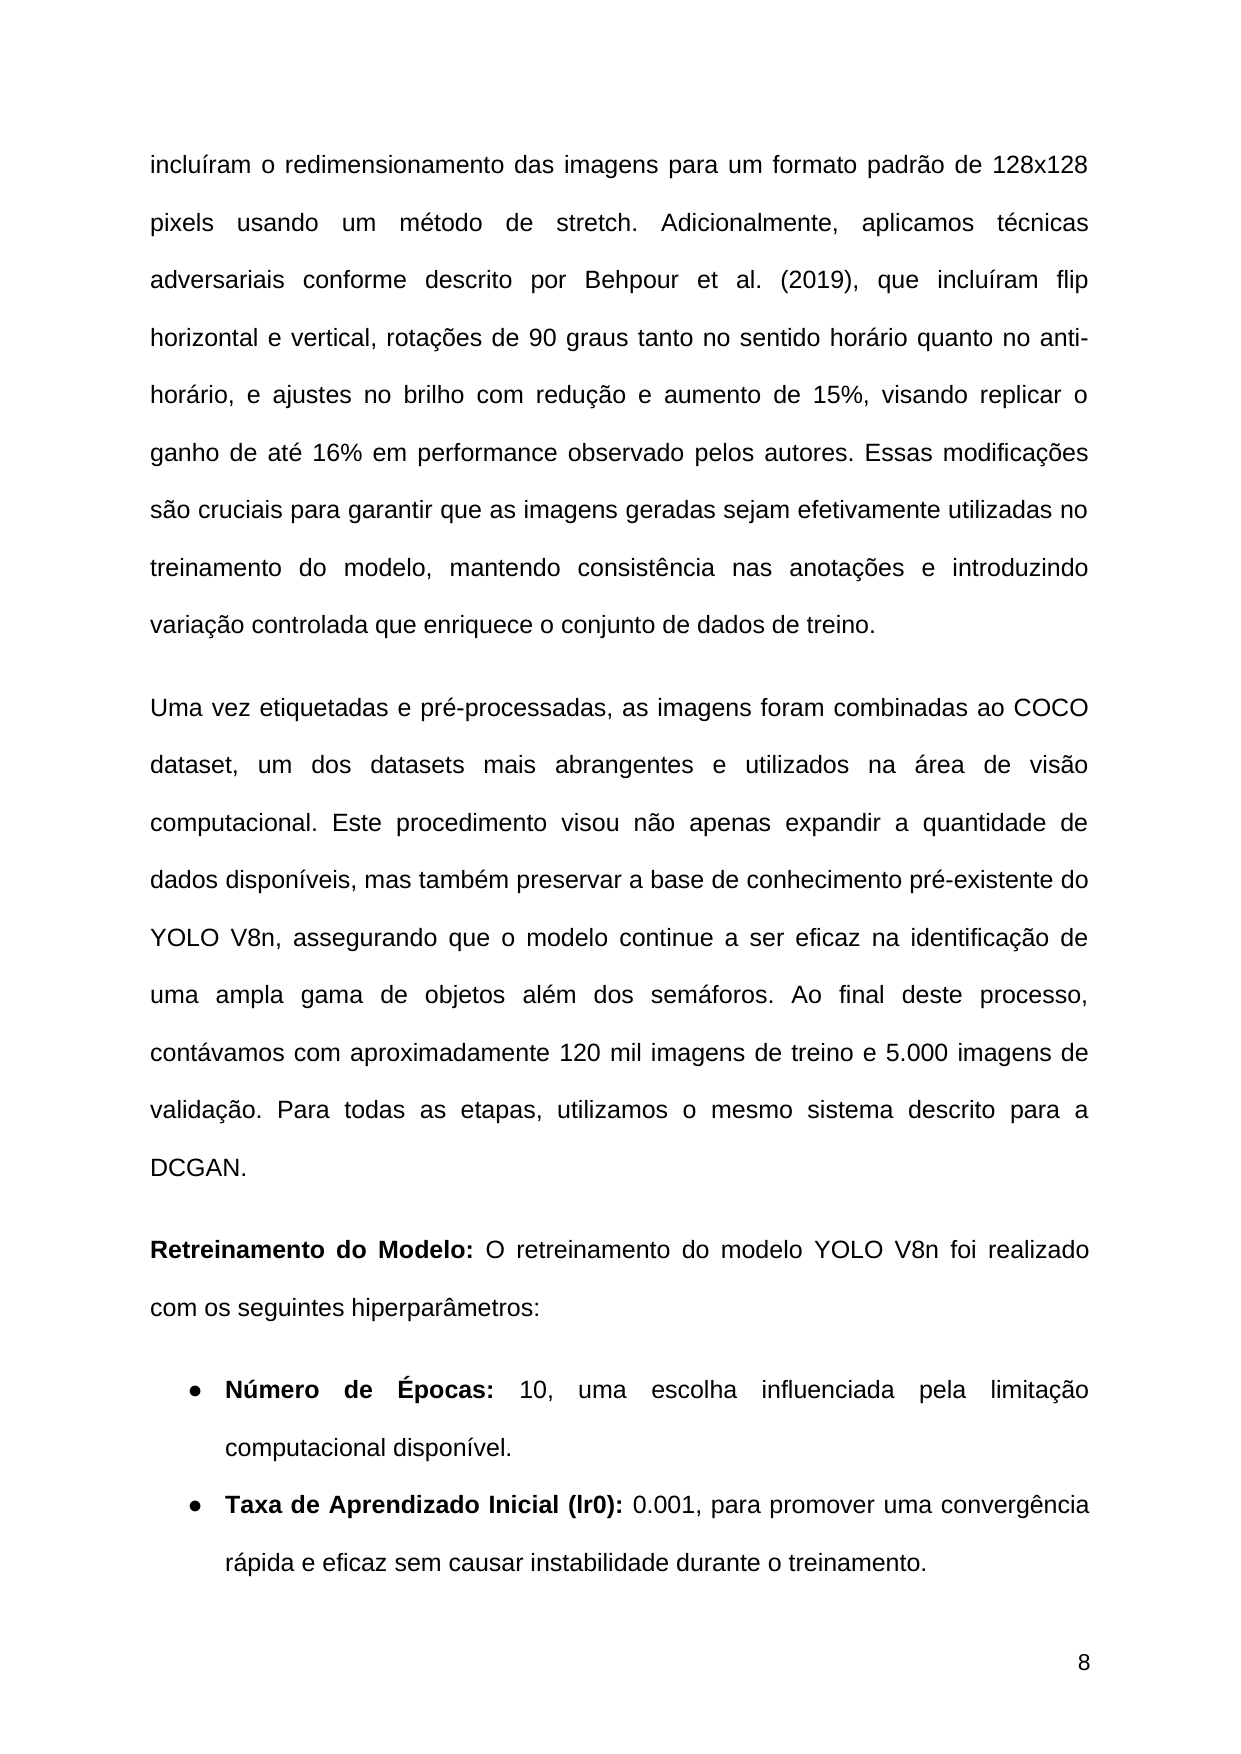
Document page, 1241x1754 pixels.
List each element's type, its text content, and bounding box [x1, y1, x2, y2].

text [150, 150, 1090, 639]
text Uma vez etiquetadas e pré-processadas, as imagens foram combinadas ao COCO dataset, um dos datasets mais abrangentes e utilizados na área de visão computacional. Este procedimento visou não apenas expandir a quantidade de dados disponíveis, mas também preservar a base de conhecimento pré-existente do YOLO V8n, assegurando que o modelo continue a ser eficaz na identificação de uma ampla gama de objetos além dos semáforos. Ao final deste processo, contávamos com aproximadamente 120 mil imagens de treino e 5.000 imagens de validação. Para todas as etapas, utilizamos o mesmo sistema descrito para a DCGAN. [150, 692, 1090, 1181]
list Número de Épocas: 10, uma escolha influenciada pela limitação computacional disponível. [187, 1375, 1090, 1461]
list Taxa de Aprendizado Inicial (lr0): 0.001, para promover uma convergência rápida e eficaz sem causar instabilidade durante o treinamento. [187, 1490, 1090, 1576]
text Retreinamento do Modelo: O retreinamento do modelo YOLO V8n foi realizado com os seguintes hiperparâmetros: [150, 1235, 1090, 1321]
